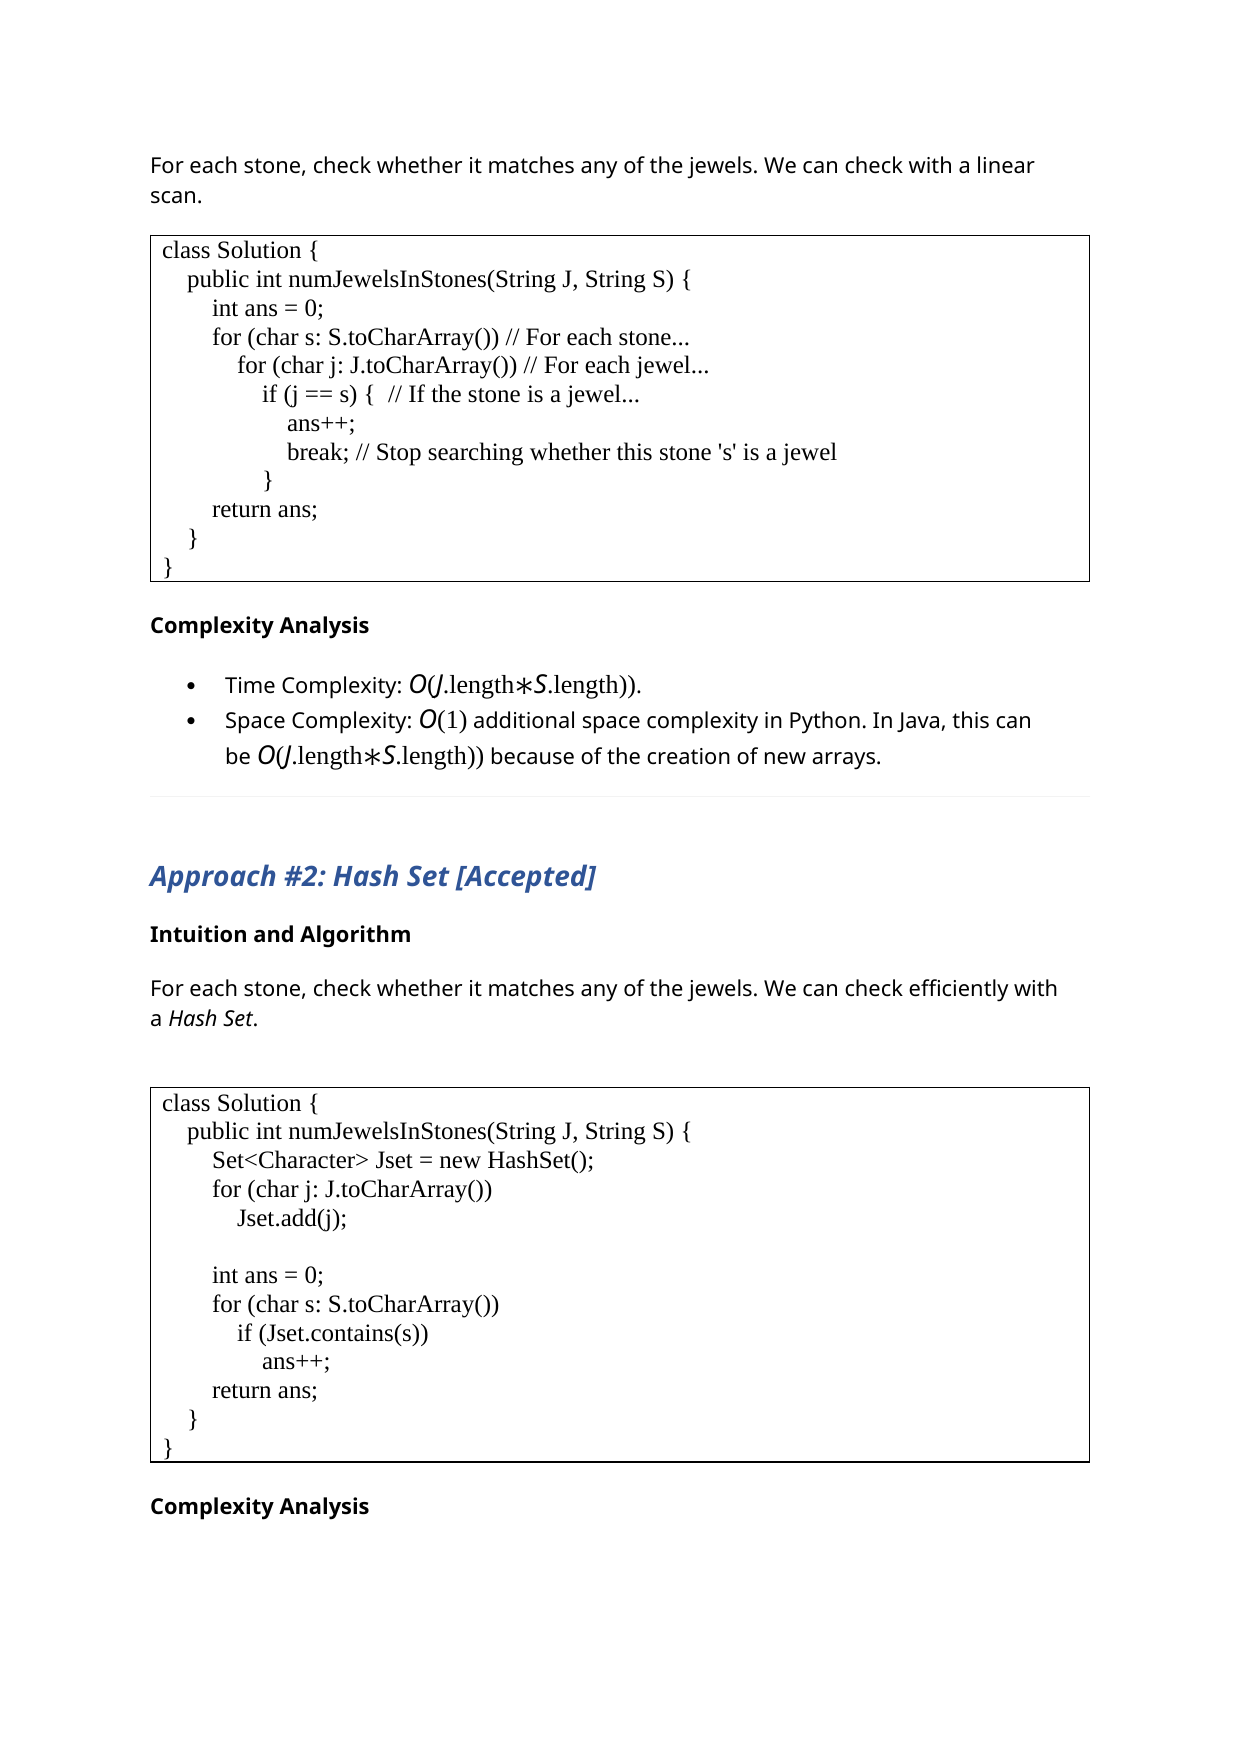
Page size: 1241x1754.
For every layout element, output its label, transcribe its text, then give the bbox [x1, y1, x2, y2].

text Complexity Analysis [150, 582, 1090, 640]
list Space Complexity: O(1) additional space complexity in Python. In Java, this can be O(J.length∗S.length)) because of the creation of new arrays. [187, 701, 1090, 772]
text For each stone, check whether it matches any of the jewels. We can check efficiently with a Hash Set. [150, 973, 1090, 1033]
text Intuition and Algorithm [150, 918, 1090, 948]
table_header class Solution { public int numJewelsInStones(String J, String S) { Set<Character> Jset = new HashSet(); for (char j: J.toCharArray()) Jset.add(j); int ans = 0; for (char s: S.toCharArray()) if (Jset.contains(s)) ans++; return ans; } } [151, 1088, 1089, 1461]
list Time Complexity: O(J.length∗S.length)). [187, 665, 1090, 701]
text For each stone, check whether it matches any of the jewels. We can check with a linear scan. [150, 150, 1090, 209]
subtitle Approach #2: Hash Set [Accepted] [150, 857, 1090, 895]
text Complexity Analysis [150, 1491, 1090, 1521]
table_header class Solution { public int numJewelsInStones(String J, String S) { int ans = 0; for (char s: S.toCharArray()) // For each stone... for (char j: J.toCharArray()) // For each jewel... if (j == s) { // If the stone is a jewel... ans++; break; // Stop searching whether this stone 's' is a jewel } return ans; } } [151, 236, 1089, 581]
